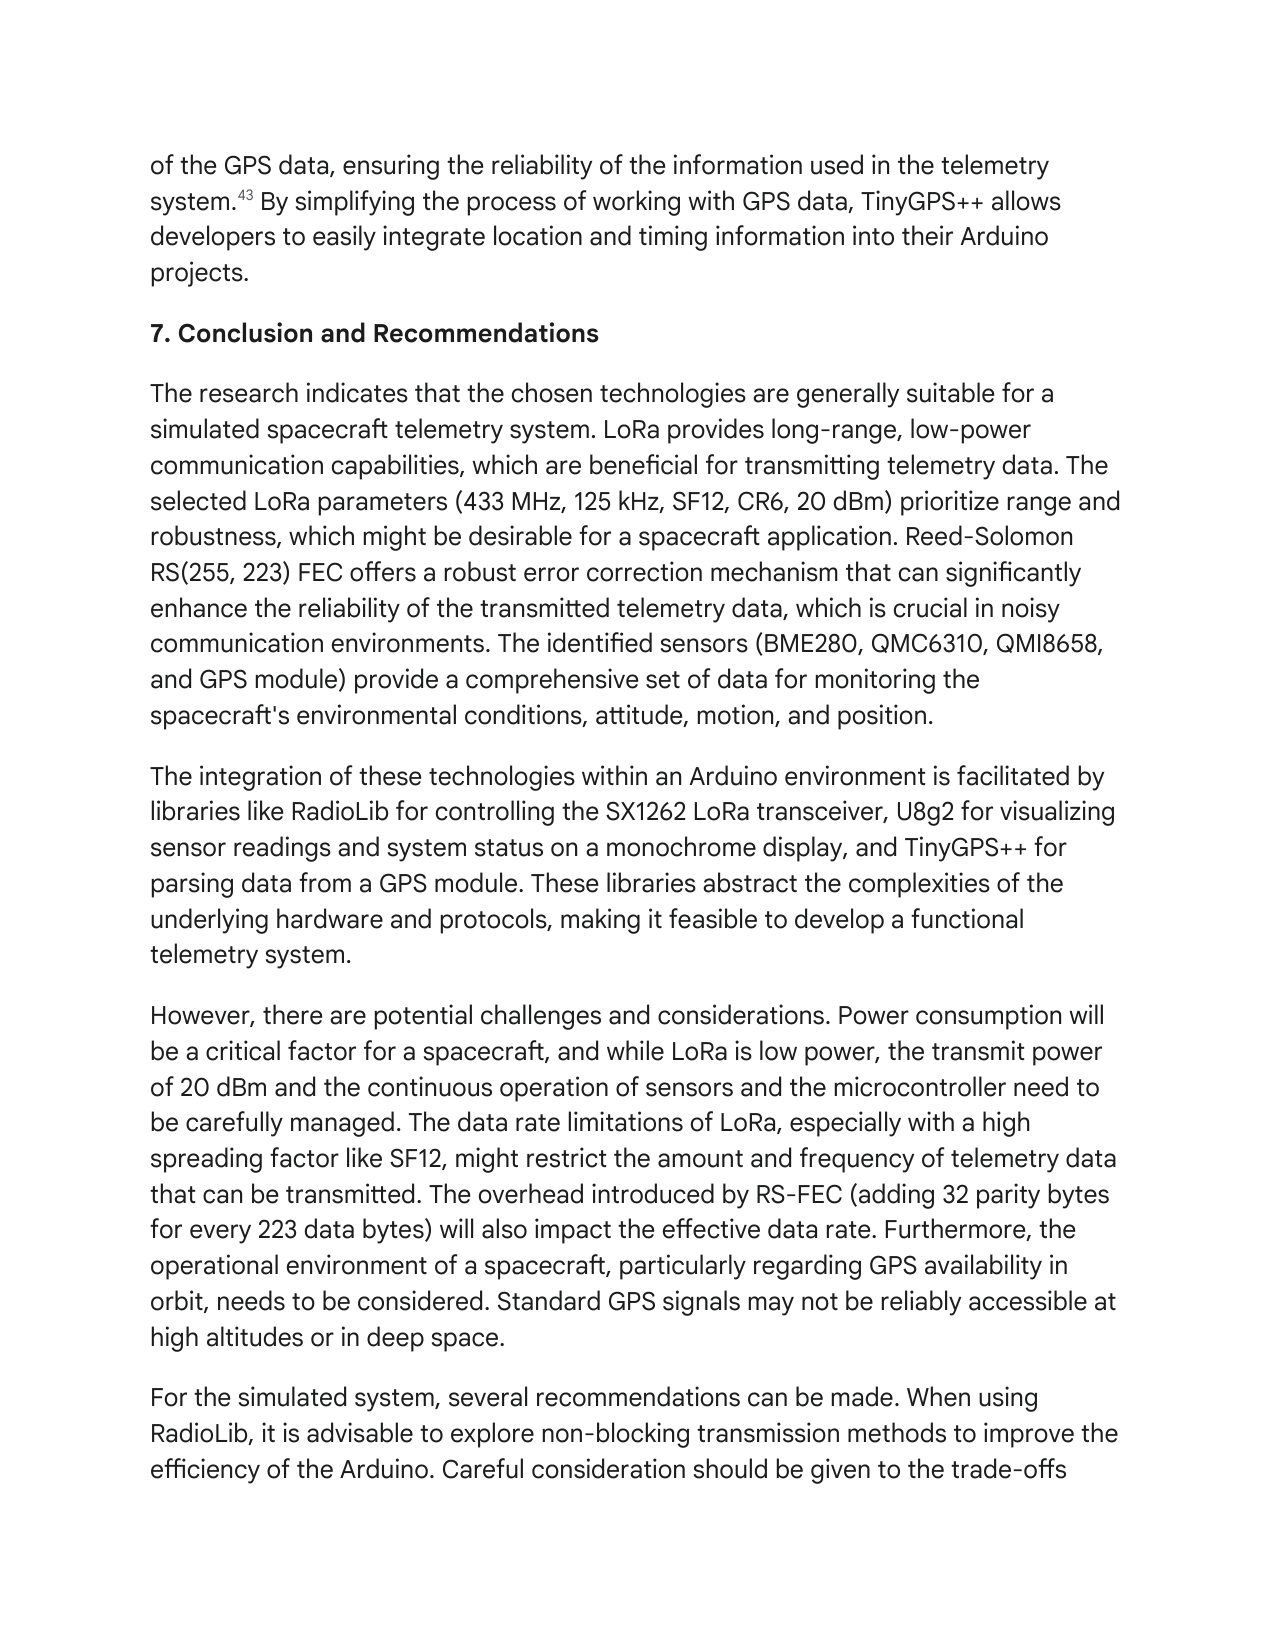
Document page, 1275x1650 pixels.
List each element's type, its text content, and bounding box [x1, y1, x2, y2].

text However, there are potential challenges and considerations. Power consumption will be a critical factor for a spacecraft, and while LoRa is low power, the transmit power of 20 dBm and the continuous operation of sensors and the microcontroller need to be carefully managed. The data rate limitations of LoRa, especially with a high spreading factor like SF12, might restrict the amount and frequency of telemetry data that can be transmitted. The overhead introduced by RS-FEC (adding 32 parity bytes for every 223 data bytes) will also impact the effective data rate. Furthermore, the operational environment of a spacecraft, particularly regarding GPS availability in orbit, needs to be considered. Standard GPS signals may not be reliably accessible at high altitudes or in deep space. [150, 1000, 1125, 1353]
text The research indicates that the chosen technologies are generally suitable for a simulated spacecraft telemetry system. LoRa provides long-range, low-power communication capabilities, which are beneficial for transmitting telemetry data. The selected LoRa parameters (433 MHz, 125 kHz, SF12, CR6, 20 dBm) prioritize range and robustness, which might be desirable for a spacecraft application. Reed-Solomon RS(255, 223) FEC offers a robust error correction mechanism that can significantly enhance the reliability of the transmitted telemetry data, which is crucial in noisy communication environments. The identified sensors (BME280, QMC6310, QMI8658, and GPS module) provide a comprehensive set of data for monitoring the spacecraft's environmental conditions, attitude, motion, and position. [150, 379, 1125, 732]
text The integration of these technologies within an Arduino environment is facilitated by libraries like RadioLib for controlling the SX1262 LoRa transceiver, U8g2 for visualizing sensor readings and system status on a monochrome display, and TinyGPS++ for parsing data from a GPS module. These libraries abstract the complexities of the underlying hardware and protocols, making it feasible to develop a functional telemetry system. [150, 761, 1125, 971]
text 7. Conclusion and Recommendations [150, 318, 1125, 349]
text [150, 1383, 1125, 1485]
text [150, 150, 1125, 288]
